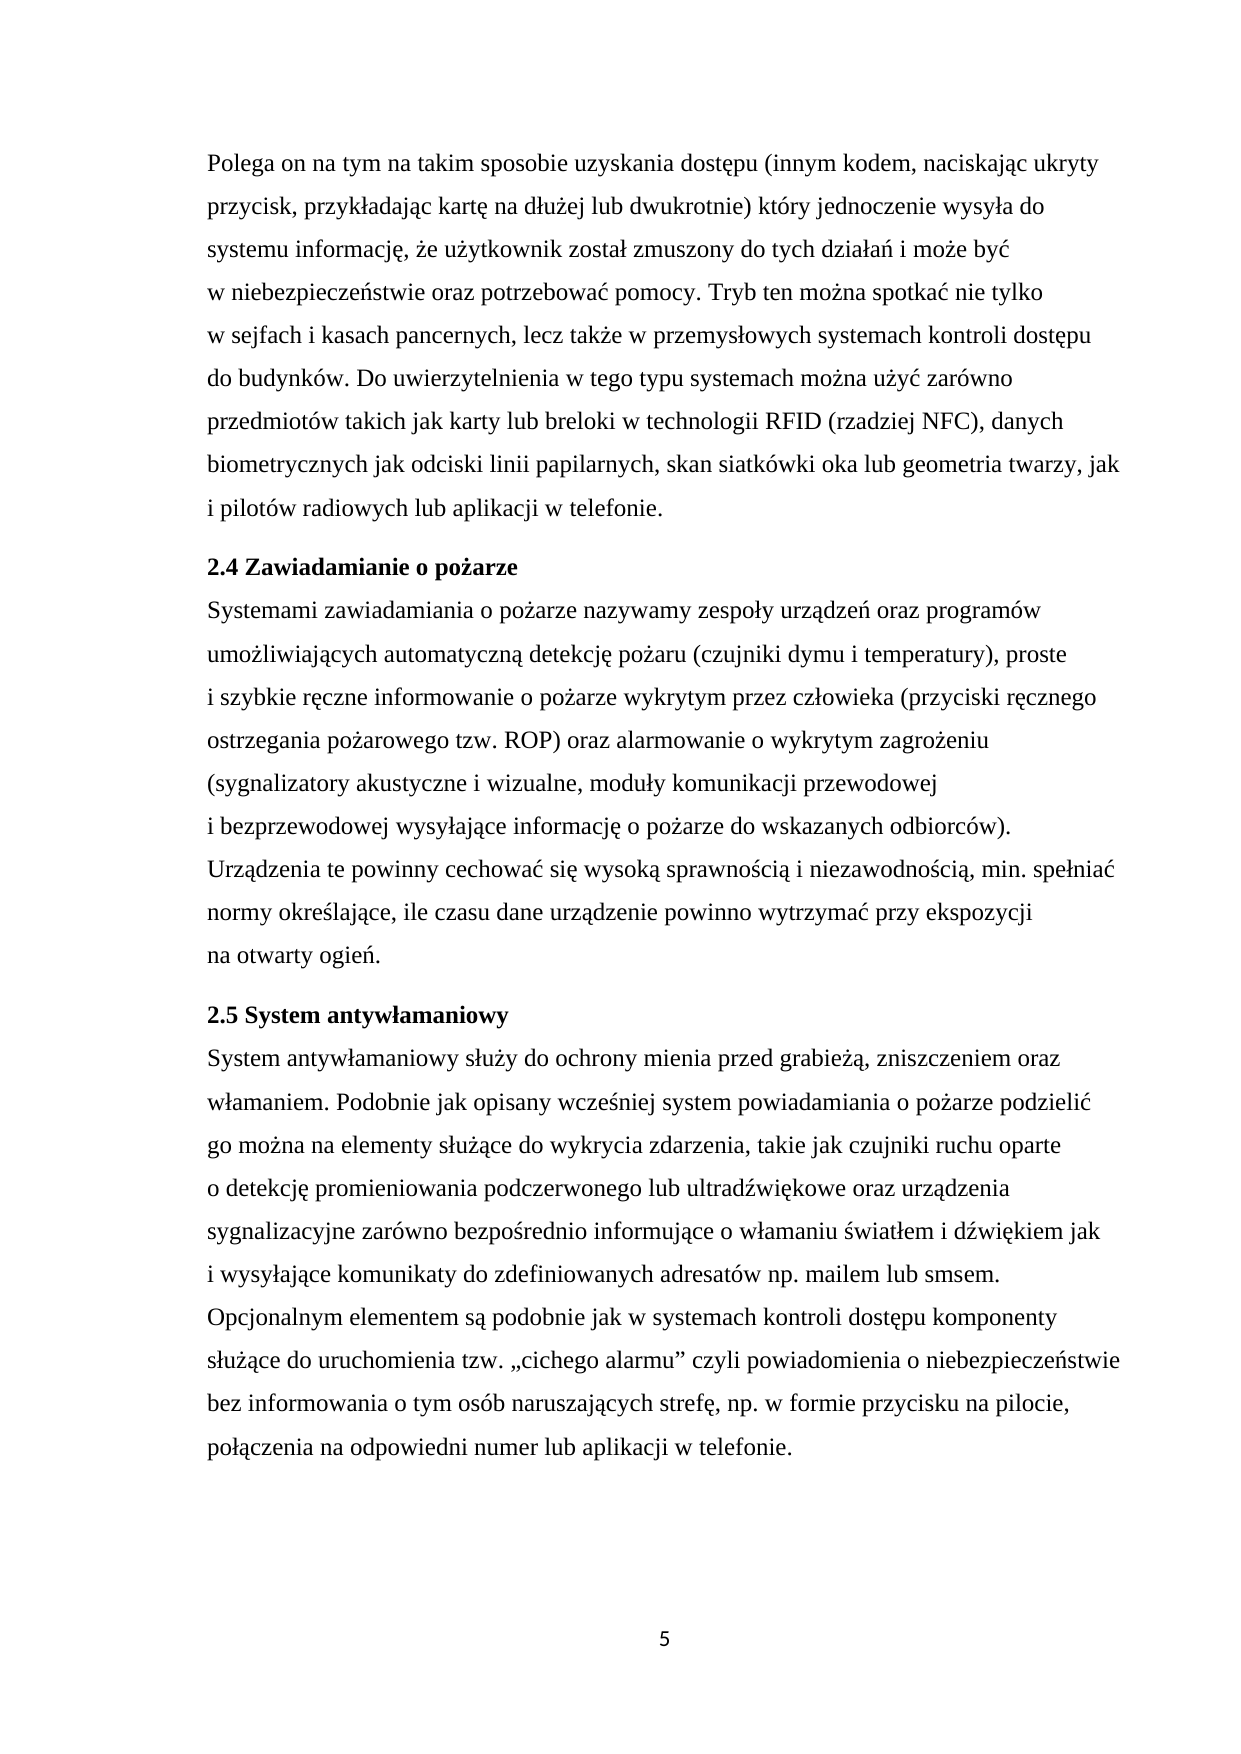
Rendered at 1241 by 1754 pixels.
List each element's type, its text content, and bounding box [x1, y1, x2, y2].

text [207, 148, 1122, 521]
subtitle 2.4 Zawiadamianie o pożarze [207, 552, 1122, 581]
subtitle 2.5 System antywłamaniowy [207, 1000, 1122, 1029]
text System antywłamaniowy służy do ochrony mienia przed grabieżą, zniszczeniem oraz włamaniem. Podobnie jak opisany wcześniej system powiadamiania o pożarze podzielić go można na elementy służące do wykrycia zdarzenia, takie jak czujniki ruchu oparte o detekcję promieniowania podczerwonego lub ultradźwiękowe oraz urządzenia sygnalizacyjne zarówno bezpośrednio informujące o włamaniu światłem i dźwiękiem jak i wysyłające komunikaty do zdefiniowanych adresatów np. mailem lub sms­em. Opcjonalnym elementem są podobnie jak w systemach kontroli dostępu komponenty służące do uruchomienia tzw. „cichego alarmu” czyli powiadomienia o niebezpieczeństwie bez informowania o tym osób naruszających strefę, np. w formie przycisku na pilocie, połączenia na odpowiedni numer lub aplikacji w telefonie. [207, 1043, 1122, 1460]
text Systemami zawiadamiania o pożarze nazywamy zespoły urządzeń oraz programów umożliwiających automatyczną detekcję pożaru (czujniki dymu i temperatury), proste i szybkie ręczne informowanie o pożarze wykrytym przez człowieka (przyciski ręcznego ostrzegania pożarowego tzw. ROP) oraz alarmowanie o wykrytym zagrożeniu (sygnalizatory akustyczne i wizualne, moduły komunikacji przewodowej i bezprzewodowej wysyłające informację o pożarze do wskazanych odbiorców). Urządzenia te powinny cechować się wysoką sprawnością i niezawodnością, min. spełniać normy określające, ile czasu dane urządzenie powinno wytrzymać przy ekspozycji na otwarty ogień. [207, 596, 1122, 969]
